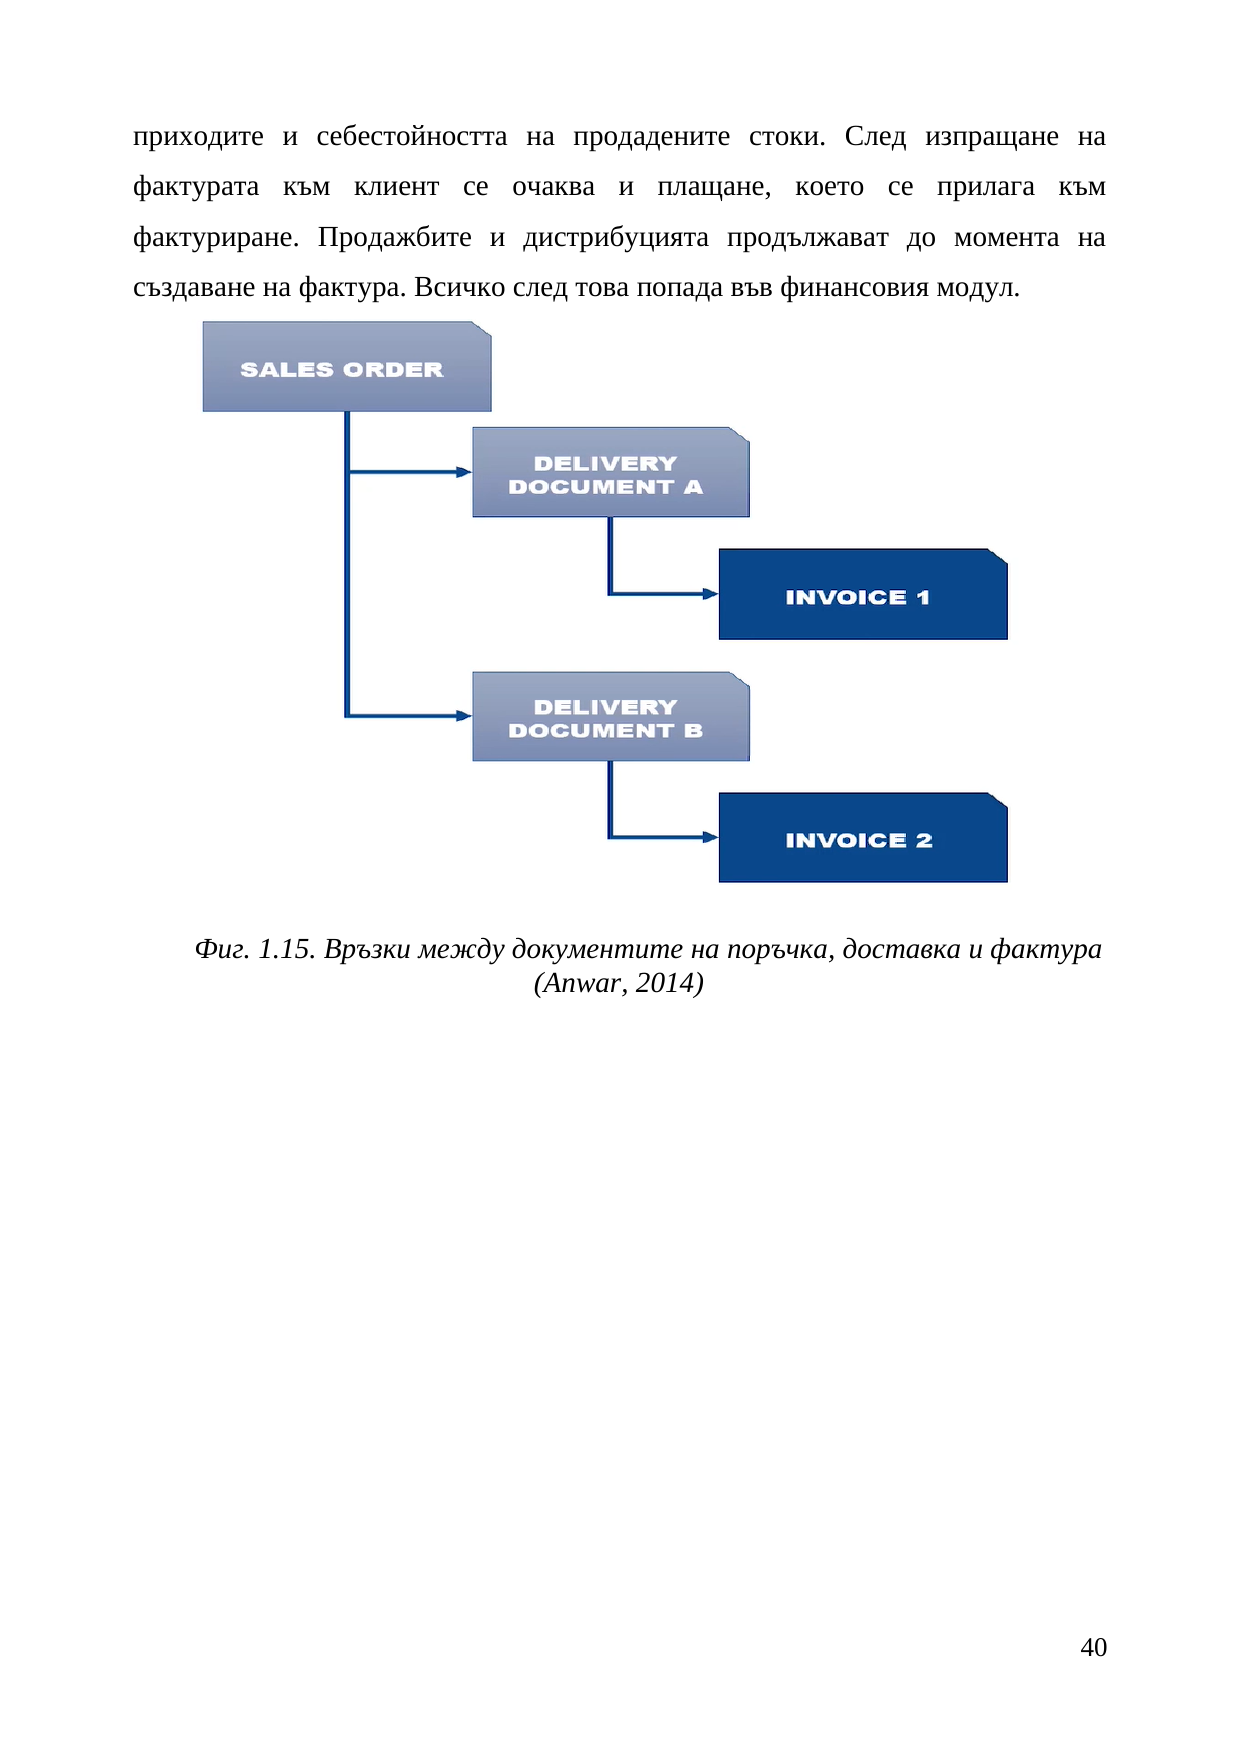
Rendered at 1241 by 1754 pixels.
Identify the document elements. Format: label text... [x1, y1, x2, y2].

title Фиг. 1.15. Връзки между документите на поръчка, доставка и фактура (Anwar, 2014) [133, 931, 1107, 998]
picture [192, 319, 1019, 890]
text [133, 118, 1107, 303]
